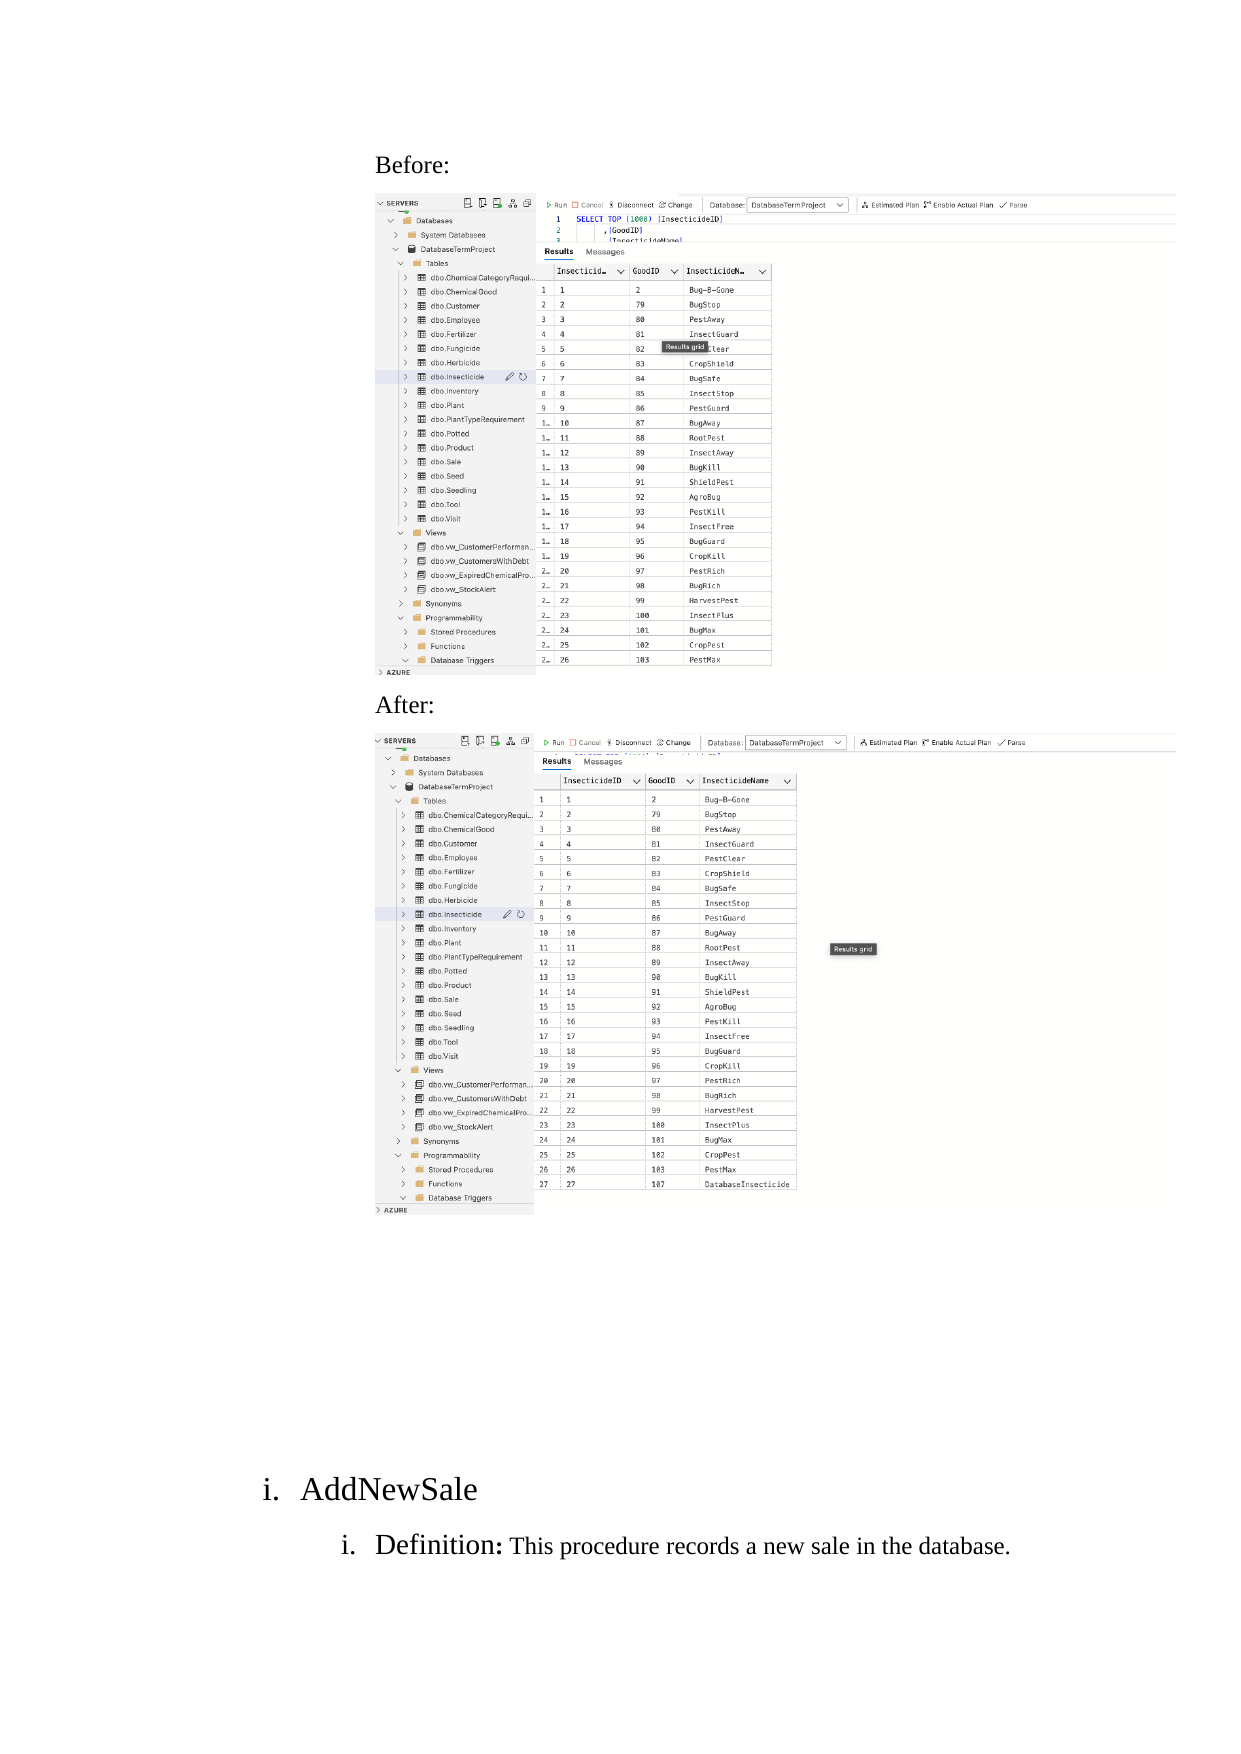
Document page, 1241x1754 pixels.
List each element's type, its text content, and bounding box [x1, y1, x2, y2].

list Definition: This procedure records a new sale in the database. [356, 1527, 1090, 1561]
picture [375, 193, 1176, 675]
list Before: [375, 150, 1090, 179]
picture [375, 733, 1177, 1215]
list AddNewSale [262, 1469, 1090, 1508]
list After: [375, 690, 1090, 719]
